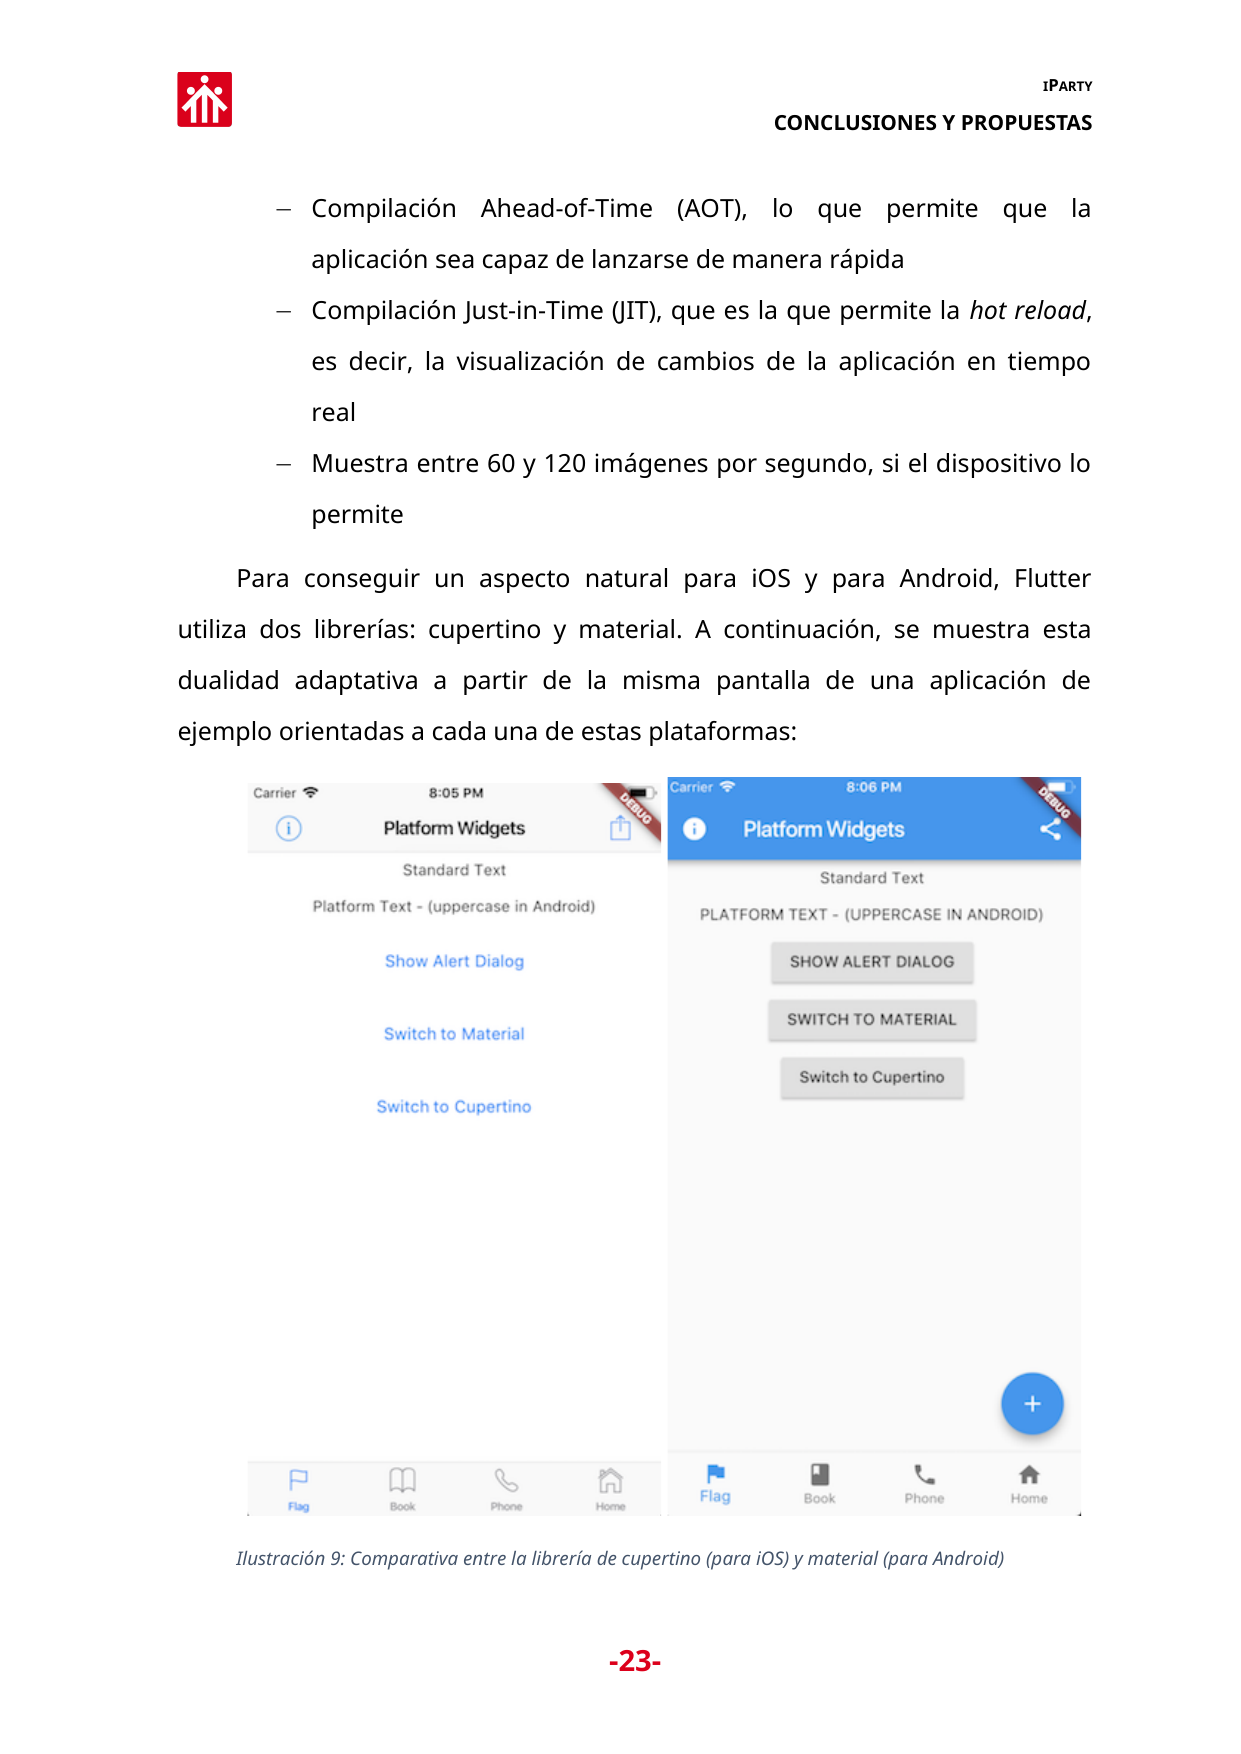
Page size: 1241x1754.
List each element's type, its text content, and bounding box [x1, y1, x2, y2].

picture [247, 783, 662, 1516]
picture [177, 72, 232, 127]
list Compilación Just-in-Time (JIT), que es la que permite la hot reload, es decir, la visualización de cambios de la aplicación en tiempo real [274, 293, 1092, 429]
list Muestra entre 60 y 120 imágenes por segundo, si el dispositivo lo permite [274, 446, 1092, 531]
picture [667, 777, 1082, 1516]
text Para conseguir un aspecto natural para iOS y para Android, Flutter utiliza dos librerías: cupertino y material. A continuación, se muestra esta dualidad adaptativa a partir de la misma pantalla de una aplicación de ejemplo orientadas a cada una de estas plataformas: [177, 561, 1092, 748]
list Compilación Ahead-of-Time (AOT), lo que permite que la aplicación sea capaz de lanzarse de manera rápida [274, 191, 1092, 276]
